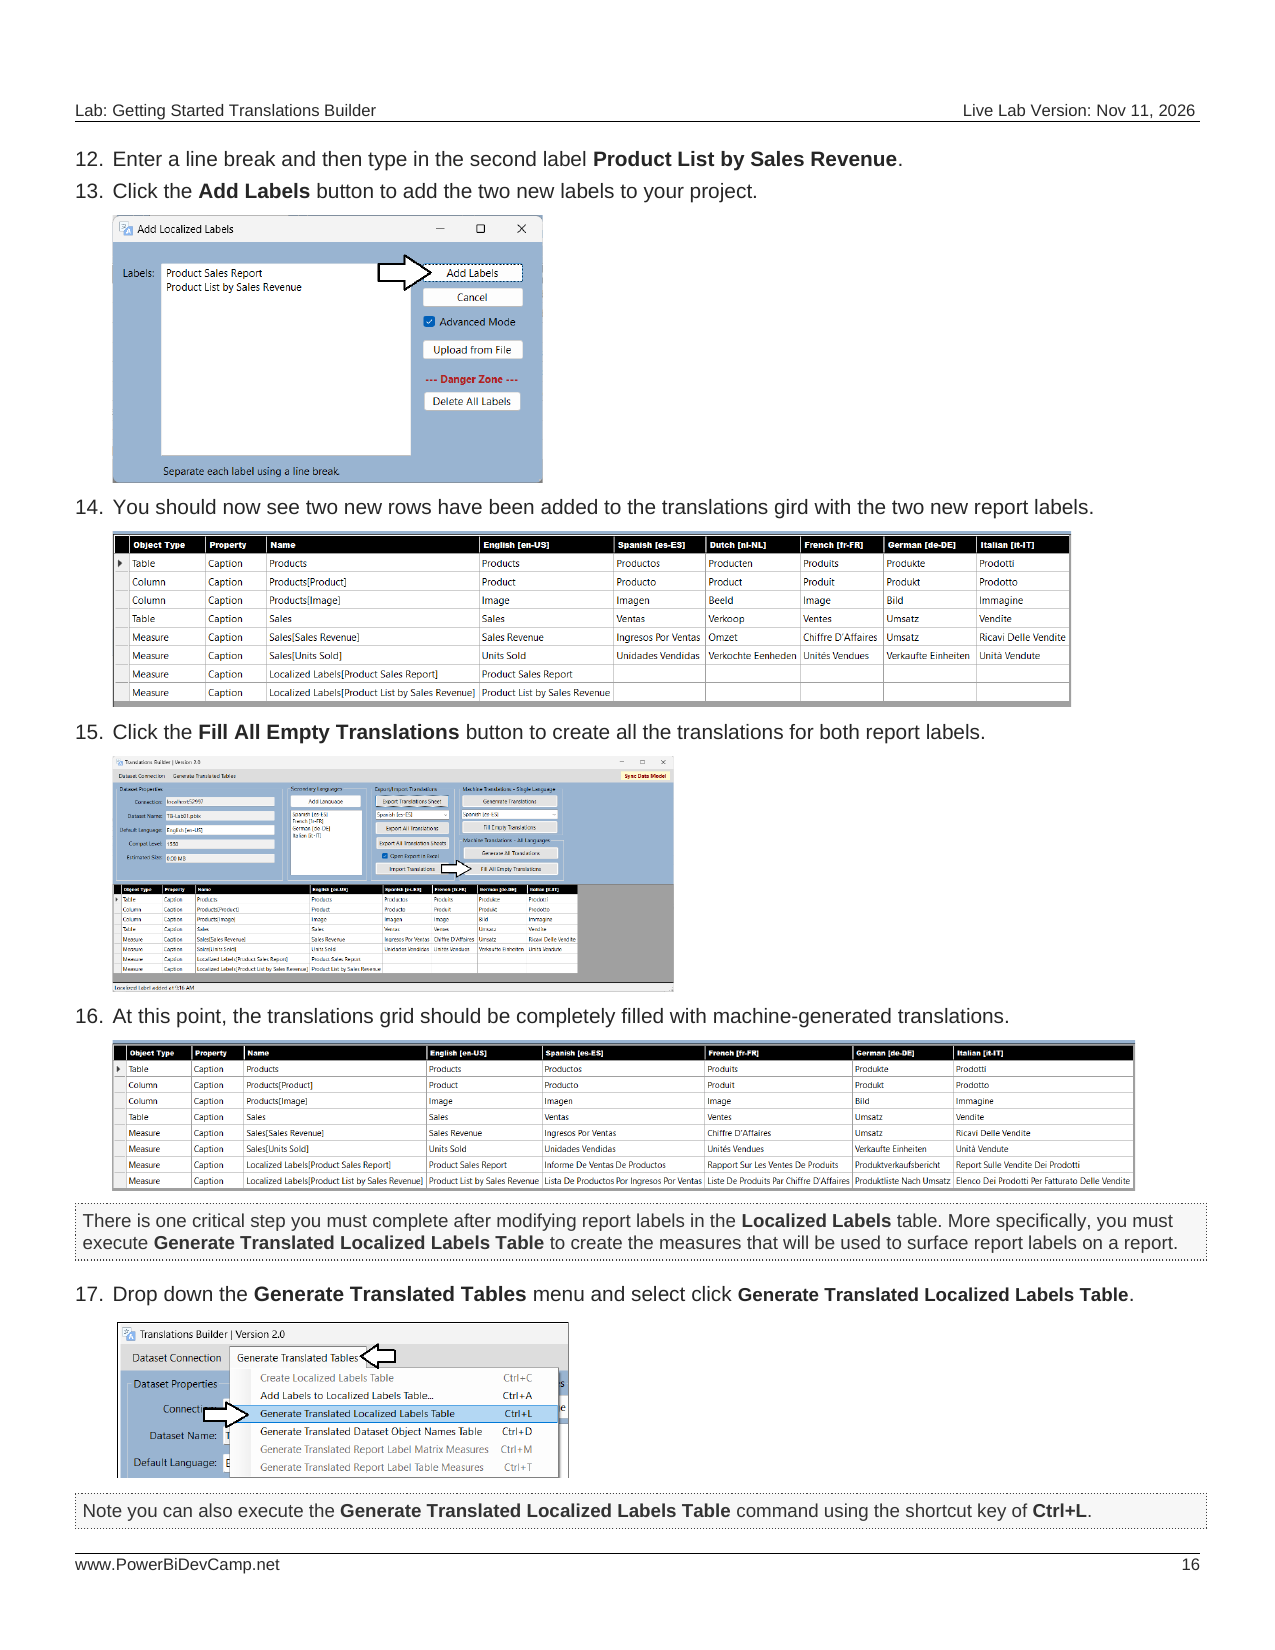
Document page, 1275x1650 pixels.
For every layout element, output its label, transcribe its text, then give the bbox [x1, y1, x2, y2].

text You should now see two new rows have been added to the translations gird with the two new report labels. [75, 495, 1200, 519]
picture [112, 531, 1072, 707]
picture [112, 1317, 573, 1481]
text Drop down the Generate Translated Tables menu and select click Generate Translated Localized Labels Table. [75, 1281, 1200, 1305]
text Enter a line break and then type in the second label Product List by Sales Revenue. [75, 147, 1200, 171]
picture [112, 215, 543, 483]
text There is one critical step you must complete after modifying report labels in the Localized Labels table. More specifically, you must execute Generate Translated Localized Labels Table to create the measures that will be used to surface report labels on a report. [75, 1203, 1207, 1261]
text Click the Fill All Empty Translations button to create all the translations for both report labels. [75, 719, 1200, 743]
picture [112, 1040, 1136, 1191]
text At this point, the translations grid should be completely filled with machine-generated translations. [75, 1004, 1200, 1028]
picture [112, 756, 674, 992]
text Click the Add Labels button to add the two new labels to your project. [75, 179, 1200, 203]
text Note you can also execute the Generate Translated Localized Labels Table command using the shortcut key of Ctrl+L. [75, 1493, 1207, 1529]
